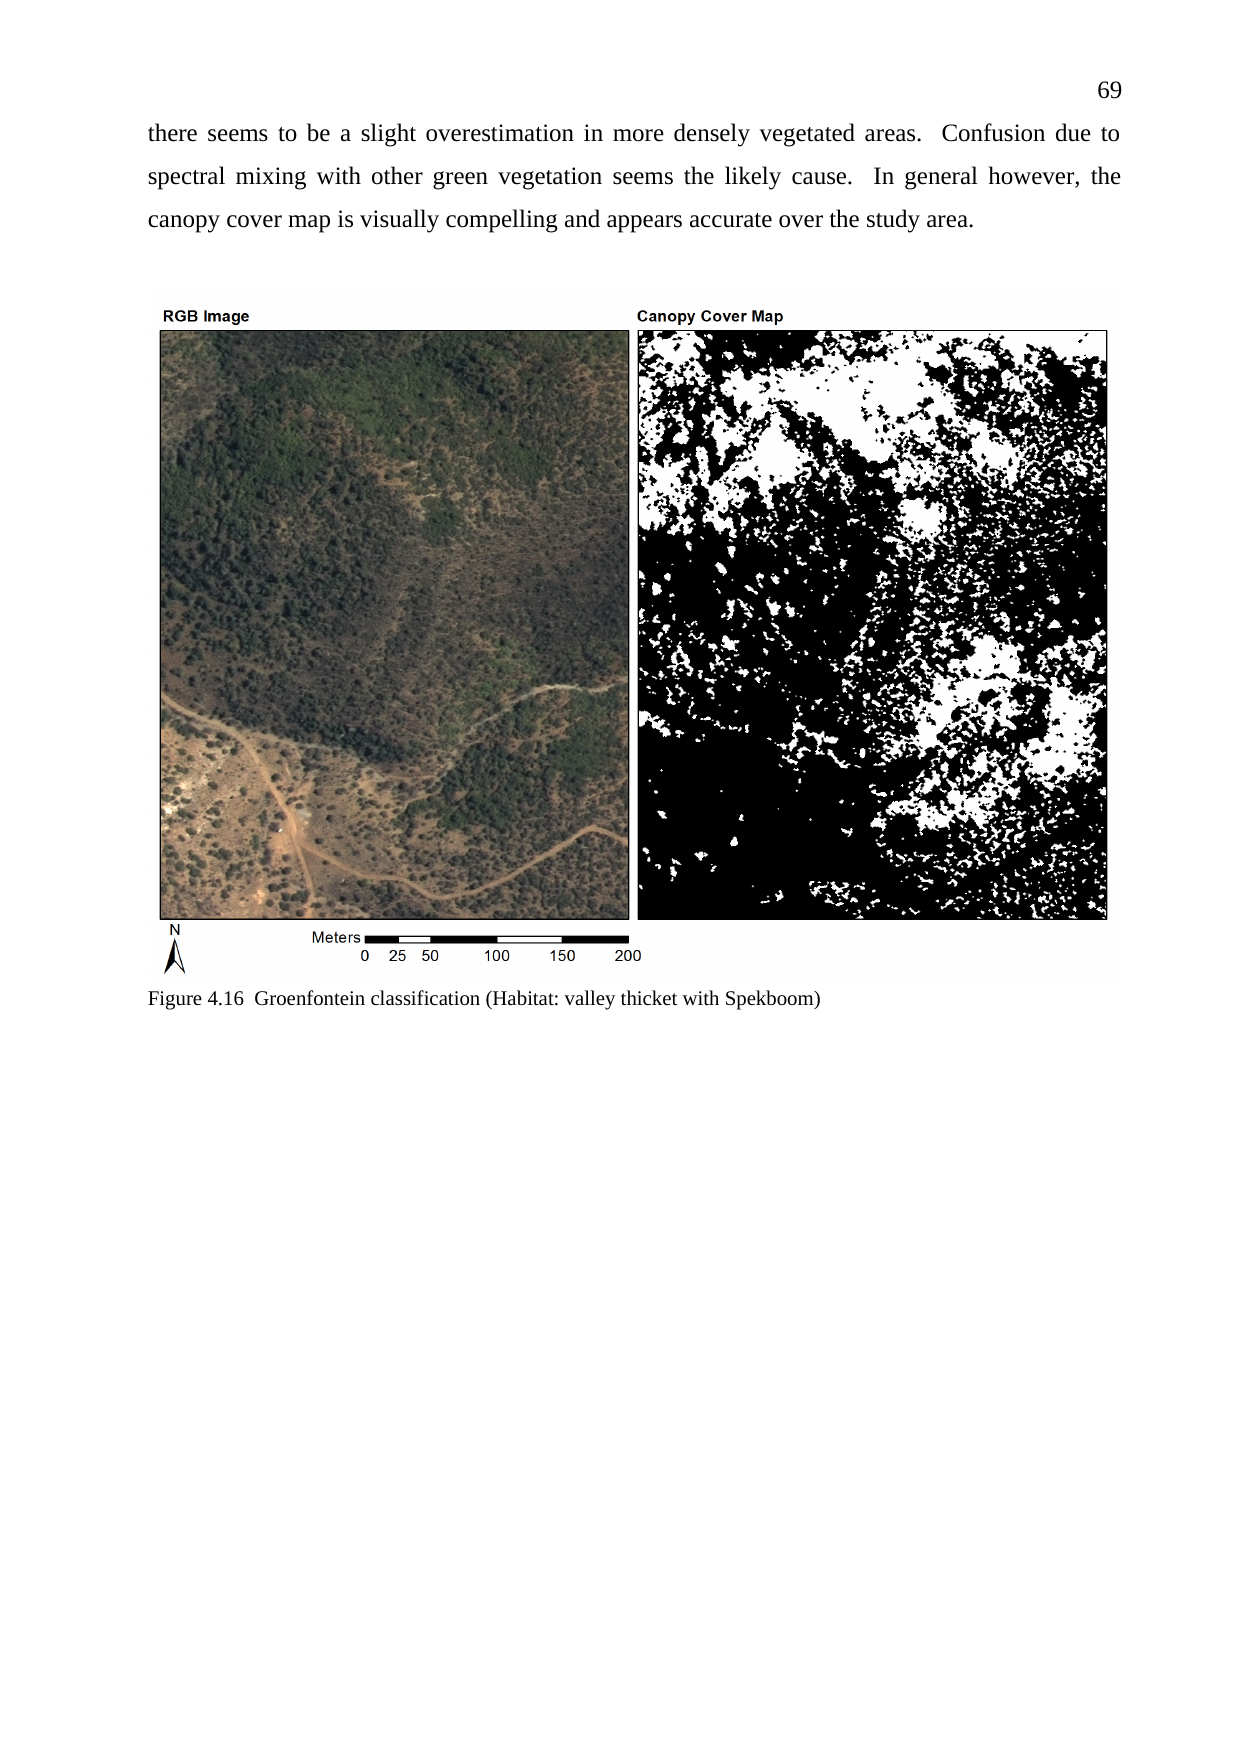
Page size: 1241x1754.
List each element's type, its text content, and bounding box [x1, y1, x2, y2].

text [148, 118, 1122, 233]
picture [147, 290, 1123, 981]
